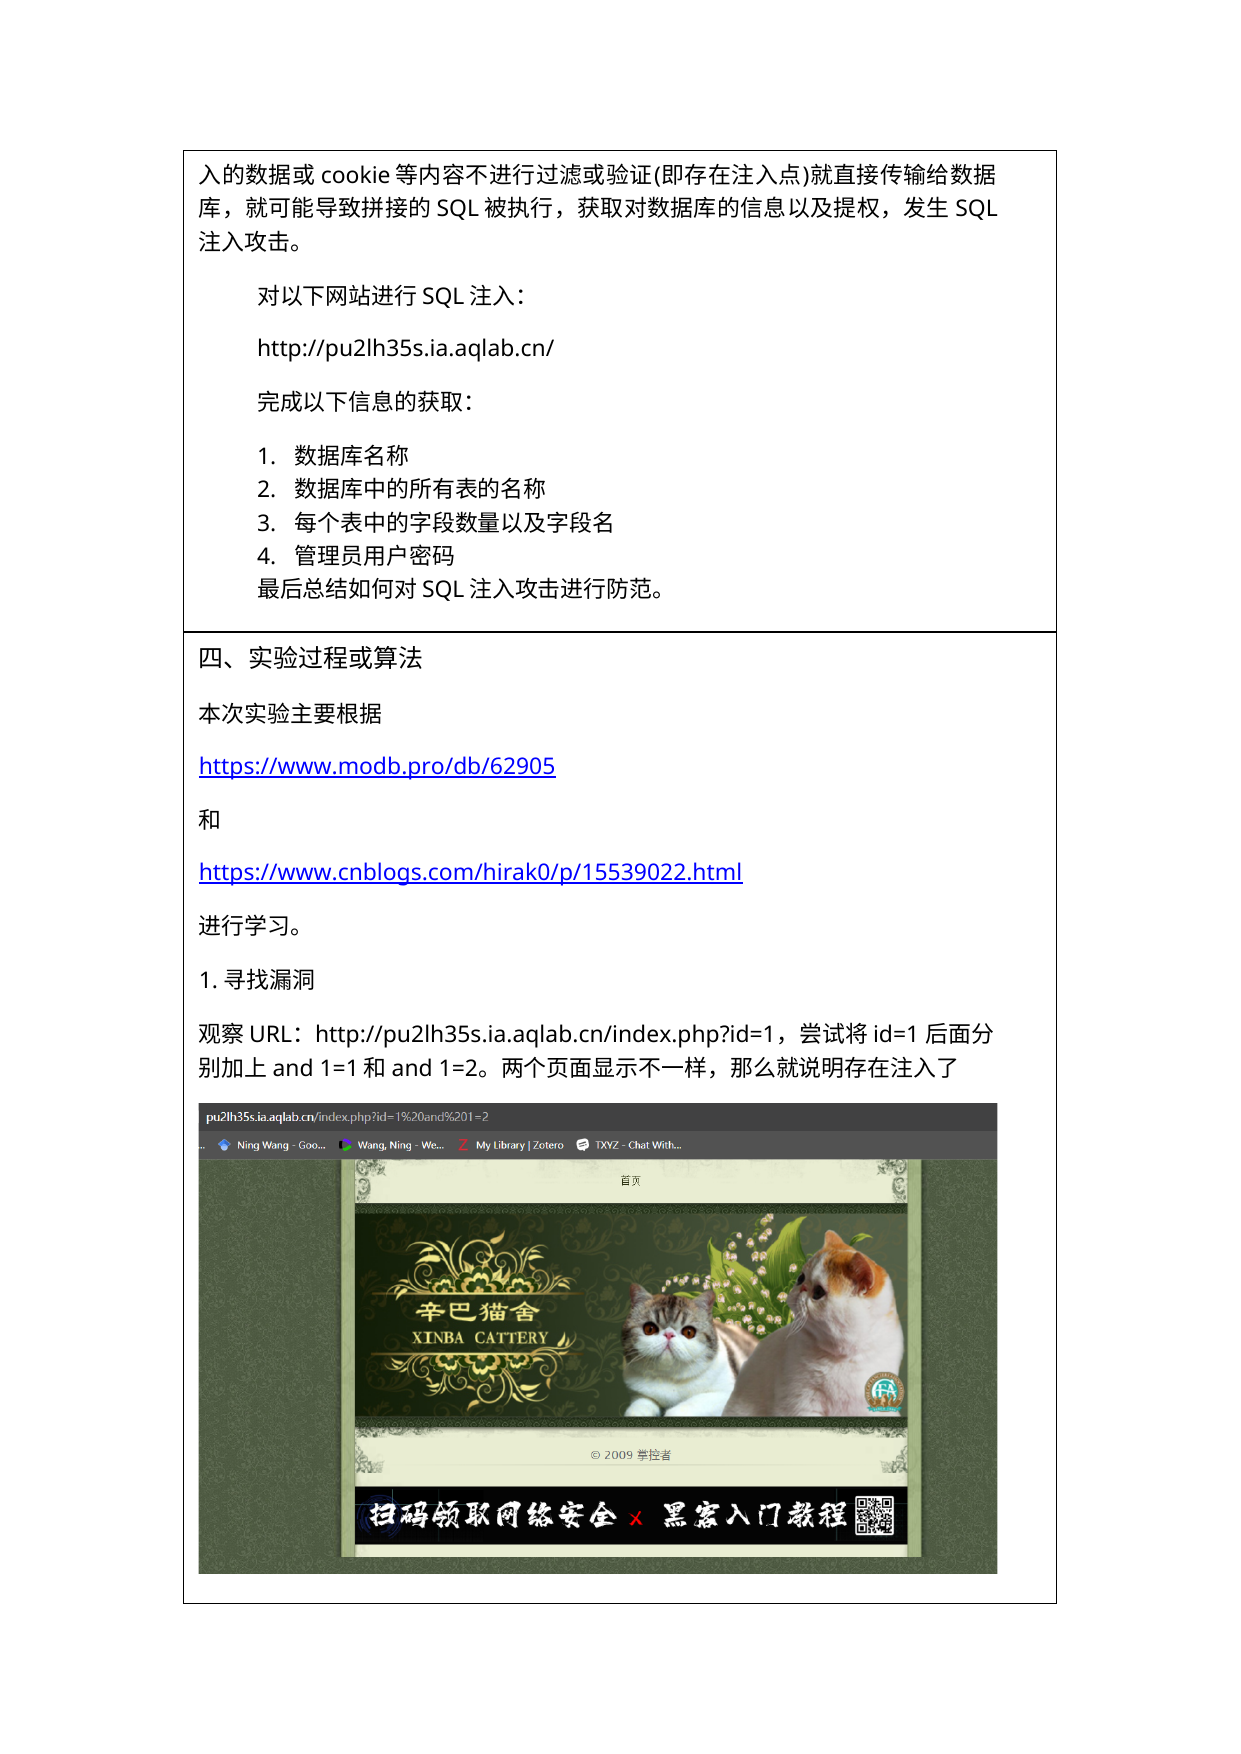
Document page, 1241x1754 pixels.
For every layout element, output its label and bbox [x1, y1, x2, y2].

table_cell [184, 633, 1056, 1603]
table_cell [184, 151, 1056, 631]
picture [198, 1103, 998, 1574]
